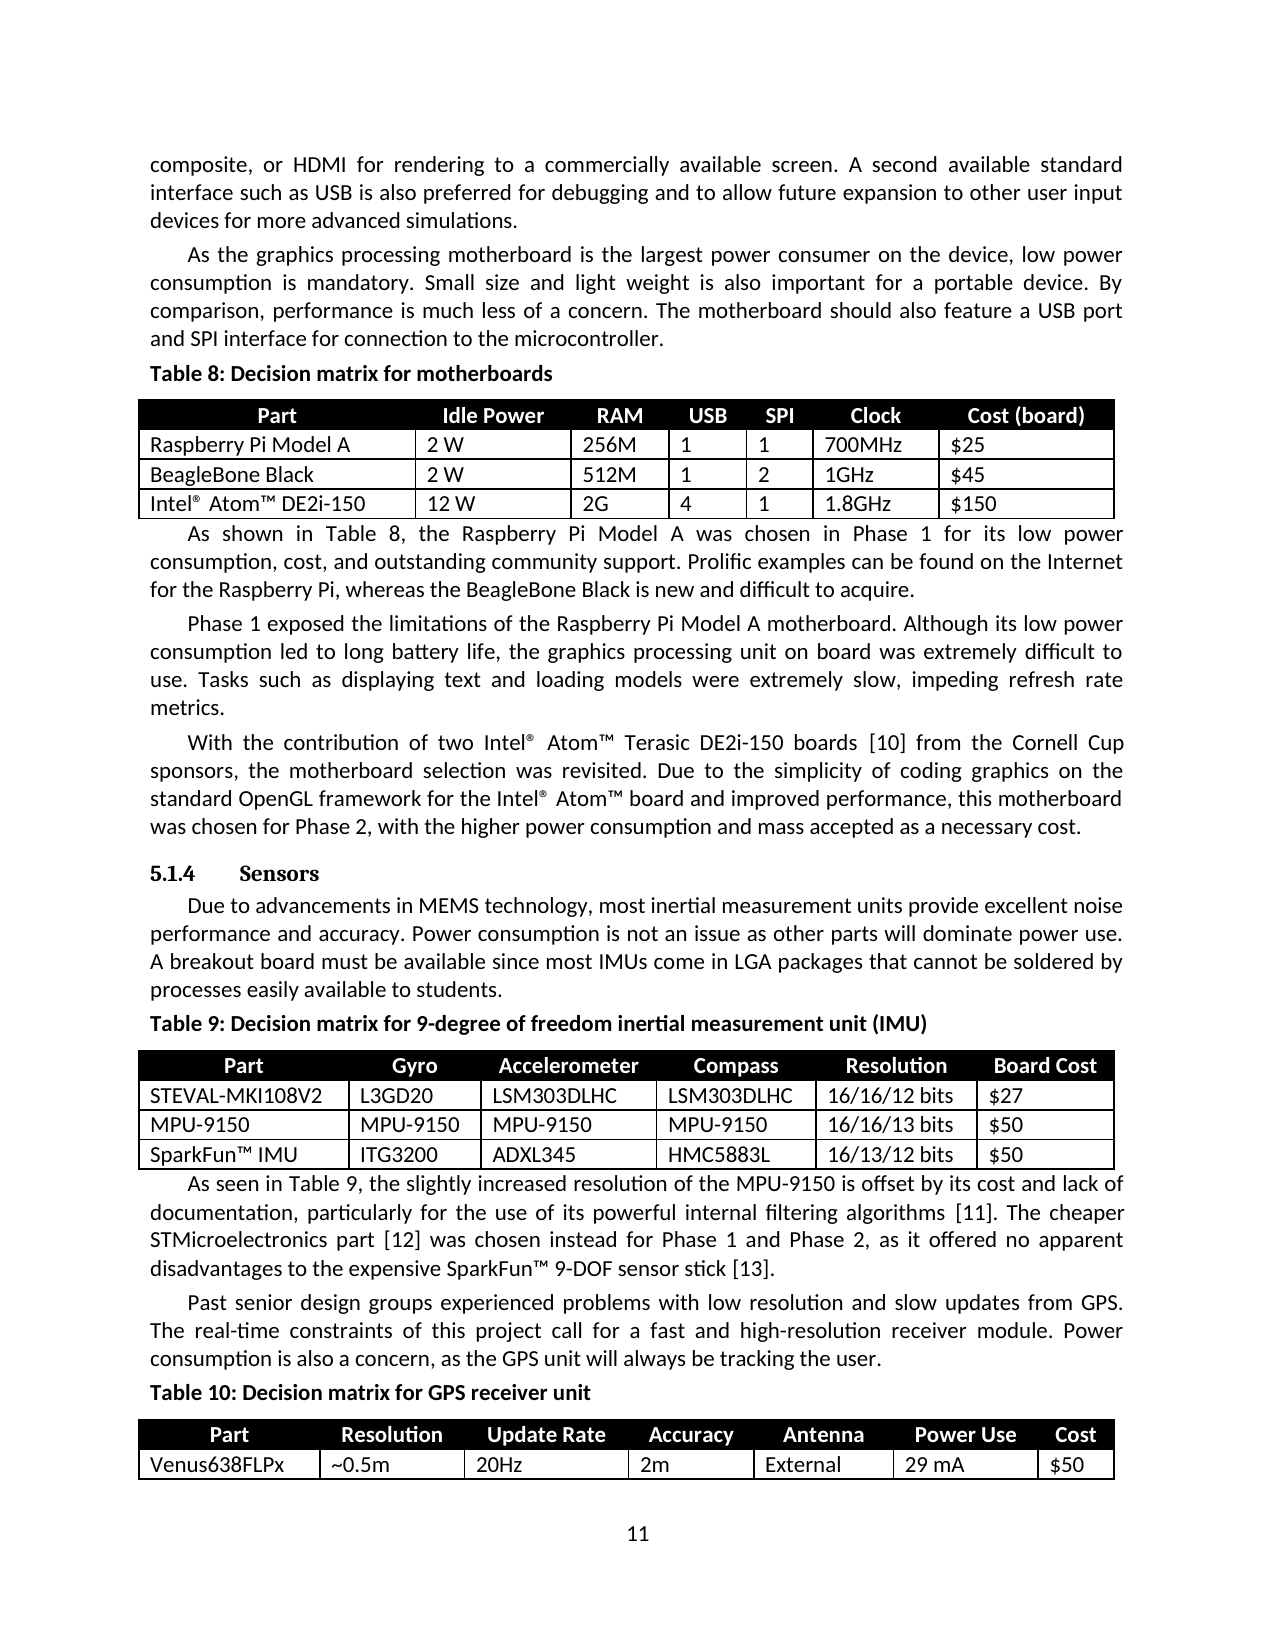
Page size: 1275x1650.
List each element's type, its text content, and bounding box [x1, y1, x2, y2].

table_cell Venus638FLPx [140, 1450, 319, 1478]
table_cell 512M [572, 460, 668, 488]
table_cell BeagleBone Black [140, 460, 415, 488]
table_header Power Use [894, 1420, 1037, 1448]
table_cell SparkFun™ IMU [140, 1140, 348, 1168]
table_cell ~0.5m [321, 1450, 464, 1478]
table_cell HMC5883L [657, 1140, 815, 1168]
table_header Cost (board) [940, 401, 1113, 429]
text With the contribution of two Intel® Atom™ Terasic DE2i-150 boards from the Cornell Cup sponsors, the motherboard selection was revisited. Due to the simplicity of coding graphics on the standard OpenGL framework for the Intel® Atom™ board and improved performance, this motherboard was chosen for Phase 2, with the higher power consumption and mass accepted as a necessary cost. [150, 728, 1125, 840]
table_cell 1 [747, 430, 812, 458]
table_cell $50 [978, 1111, 1113, 1138]
table_cell 16/16/12 bits [817, 1081, 976, 1109]
table_cell 2m [629, 1450, 753, 1478]
table_cell ADXL345 [482, 1140, 656, 1168]
table_cell L3GD20 [350, 1081, 480, 1109]
table_cell $50 [1039, 1450, 1113, 1478]
table_header Accelerometer [482, 1051, 656, 1079]
text Past senior design groups experienced problems with low resolution and slow updates from GPS. The real-time constraints of this project call for a fast and high-resolution receiver module. Power consumption is also a concern, as the GPS unit will always be tracking the user. [150, 1288, 1125, 1372]
table_header Cost [1039, 1420, 1113, 1448]
table_cell Intel® Atom™ DE2i-150 [140, 490, 415, 517]
table_cell 1GHz [814, 460, 938, 488]
table_header Part [140, 1051, 348, 1079]
table_cell 2G [572, 490, 668, 517]
table_cell MPU-9150 [482, 1111, 656, 1138]
table_cell 2 W [416, 430, 570, 458]
table_cell $25 [940, 430, 1113, 458]
table_header RAM [572, 401, 668, 429]
table_cell 1 [670, 460, 746, 488]
table_cell LSM303DLHC [482, 1081, 656, 1109]
table_cell 700MHz [814, 430, 938, 458]
table_cell STEVAL-MKI108V2 [140, 1081, 348, 1109]
table_cell 1.8GHz [814, 490, 938, 517]
table_header Part [140, 401, 415, 429]
table_cell $27 [978, 1081, 1113, 1109]
table_cell $45 [940, 460, 1113, 488]
table_header Antenna [755, 1420, 893, 1448]
table_cell 12 W [416, 490, 570, 517]
table_header Gyro [350, 1051, 480, 1079]
table_header SPI [747, 401, 812, 429]
table_header Update Rate [465, 1420, 628, 1448]
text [150, 150, 1125, 234]
text Due to advancements in MEMS technology, most inertial measurement units provide excellent noise performance and accuracy. Power consumption is not an issue as other parts will dominate power use. A breakout board must be available since most IMUs come in LGA packages that cannot be soldered by processes easily available to students. [150, 891, 1125, 1003]
table_cell 2 W [416, 460, 570, 488]
table_cell MPU-9150 [350, 1111, 480, 1138]
table_header Part [140, 1420, 319, 1448]
table_cell 1 [747, 490, 812, 517]
table_header Accuracy [629, 1420, 753, 1448]
table_cell MPU-9150 [140, 1111, 348, 1138]
table_header USB [670, 401, 746, 429]
subtitle Sensors [150, 861, 1125, 887]
table_cell Raspberry Pi Model A [140, 430, 415, 458]
table_cell 2 [747, 460, 812, 488]
table_cell External [755, 1450, 893, 1478]
text As the graphics processing motherboard is the largest power consumer on the device, low power consumption is mandatory. Small size and light weight is also important for a portable device. By comparison, performance is much less of a concern. The motherboard should also feature a USB port and SPI interface for connection to the microcontroller. [150, 240, 1125, 352]
table_cell 256M [572, 430, 668, 458]
table_cell 20Hz [465, 1450, 628, 1478]
table_cell ITG3200 [350, 1140, 480, 1168]
table_cell 4 [670, 490, 746, 517]
text Phase 1 exposed the limitations of the Raspberry Pi Model A motherboard. Although its low power consumption led to long battery life, the graphics processing unit on board was extremely difficult to use. Tasks such as displaying text and loading models were extremely slow, impeding refresh rate metrics. [150, 609, 1125, 721]
text As shown in Table 8, the Raspberry Pi Model A was chosen in Phase 1 for its low power consumption, cost, and outstanding community support. Prolific examples can be found on the Internet for the Raspberry Pi, whereas the BeagleBone Black is new and difficult to acquire. [150, 519, 1125, 603]
table_cell 1 [670, 430, 746, 458]
table_cell $50 [978, 1140, 1113, 1168]
table_header Resolution [321, 1420, 464, 1448]
table_cell MPU-9150 [657, 1111, 815, 1138]
table_header Clock [814, 401, 938, 429]
table_cell 16/13/12 bits [817, 1140, 976, 1168]
table_header Idle Power [416, 401, 570, 429]
table_cell LSM303DLHC [657, 1081, 815, 1109]
table_header Board Cost [978, 1051, 1113, 1079]
table_cell $150 [940, 490, 1113, 517]
table_header Resolution [817, 1051, 976, 1079]
table_header Compass [657, 1051, 815, 1079]
table_cell 29 mA [894, 1450, 1037, 1478]
text As seen in Table 9, the slightly increased resolution of the MPU-9150 is offset by its cost and lack of documentation, particularly for the use of its powerful internal filtering algorithms. The cheaper STMicroelectronics part was chosen instead for Phase 1 and Phase 2, as it offered no apparent disadvantages to the expensive SparkFun™ 9-DOF sensor stick. [150, 1169, 1125, 1282]
table_cell 16/16/13 bits [817, 1111, 976, 1138]
